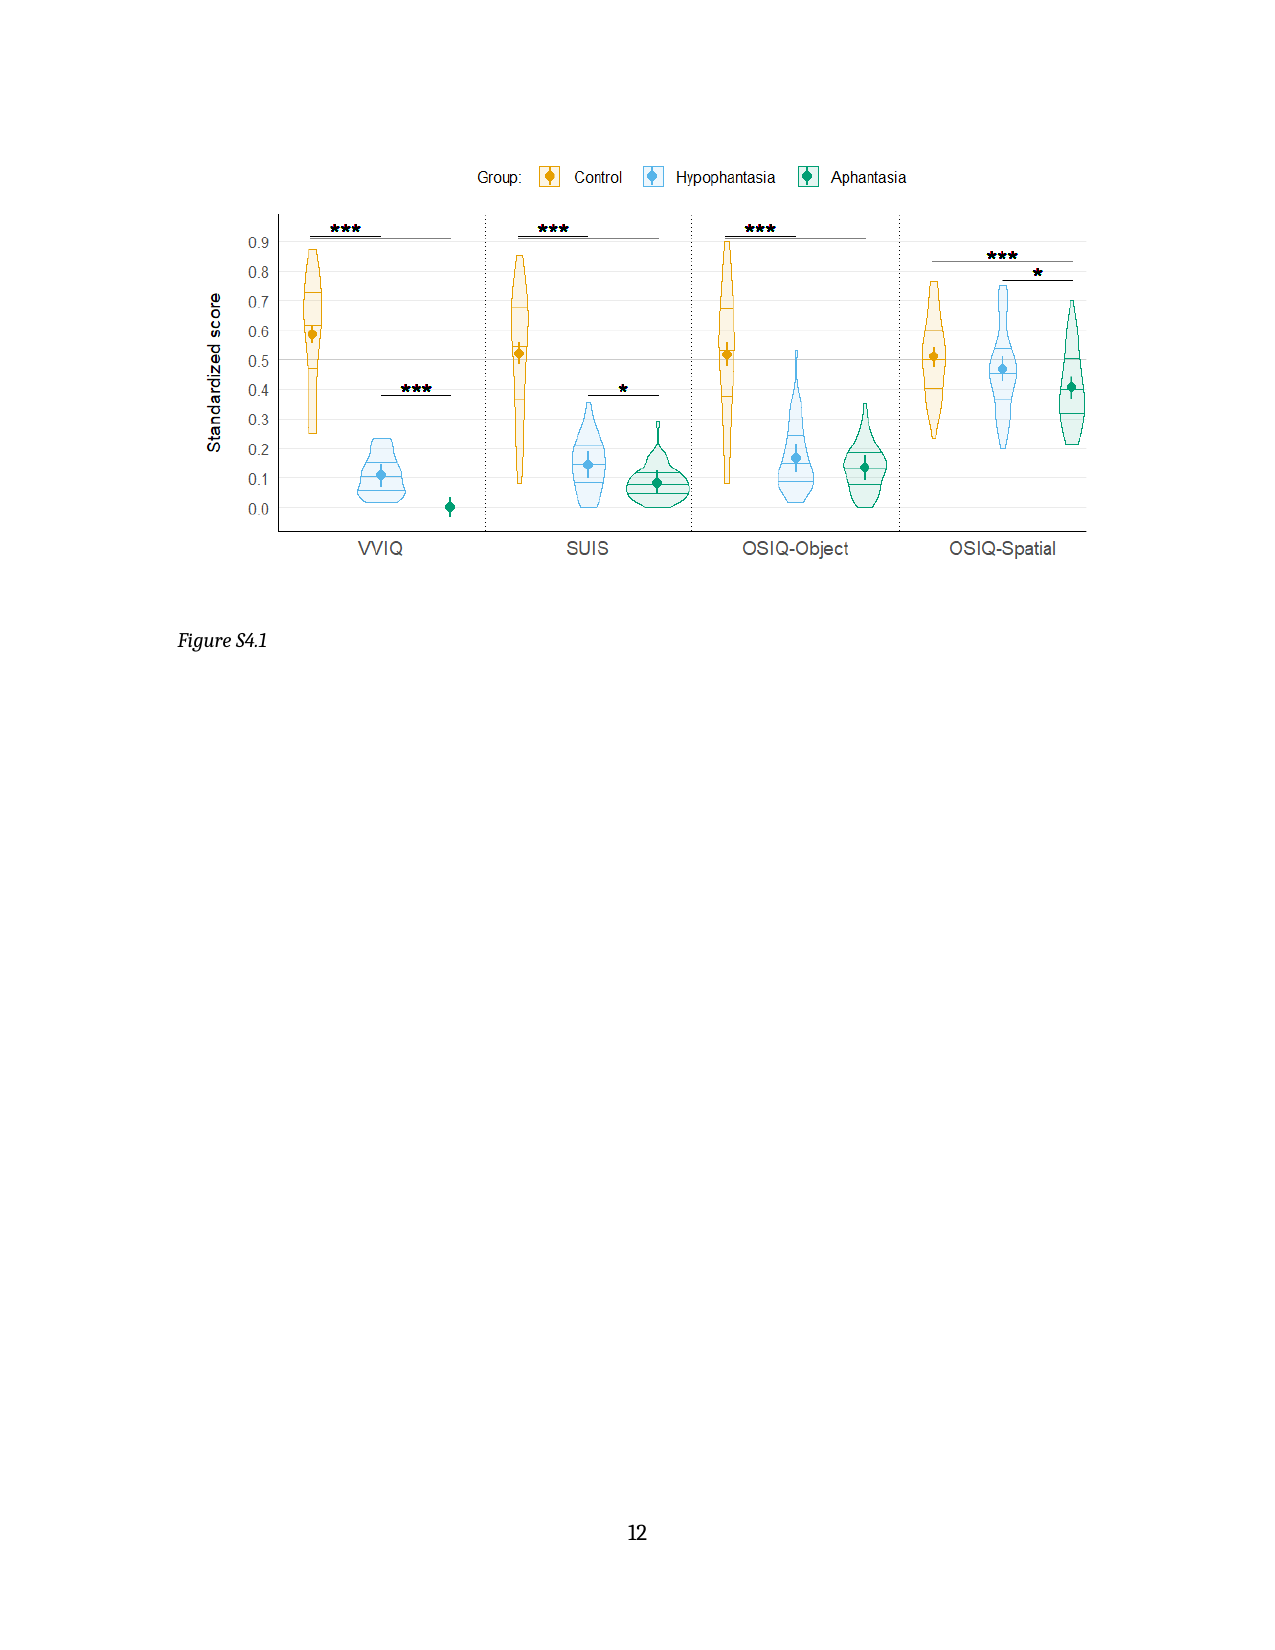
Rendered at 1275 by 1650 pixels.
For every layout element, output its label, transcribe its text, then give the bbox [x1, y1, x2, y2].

picture [196, 147, 1087, 607]
table_header Figure S4.1 [166, 148, 1087, 671]
